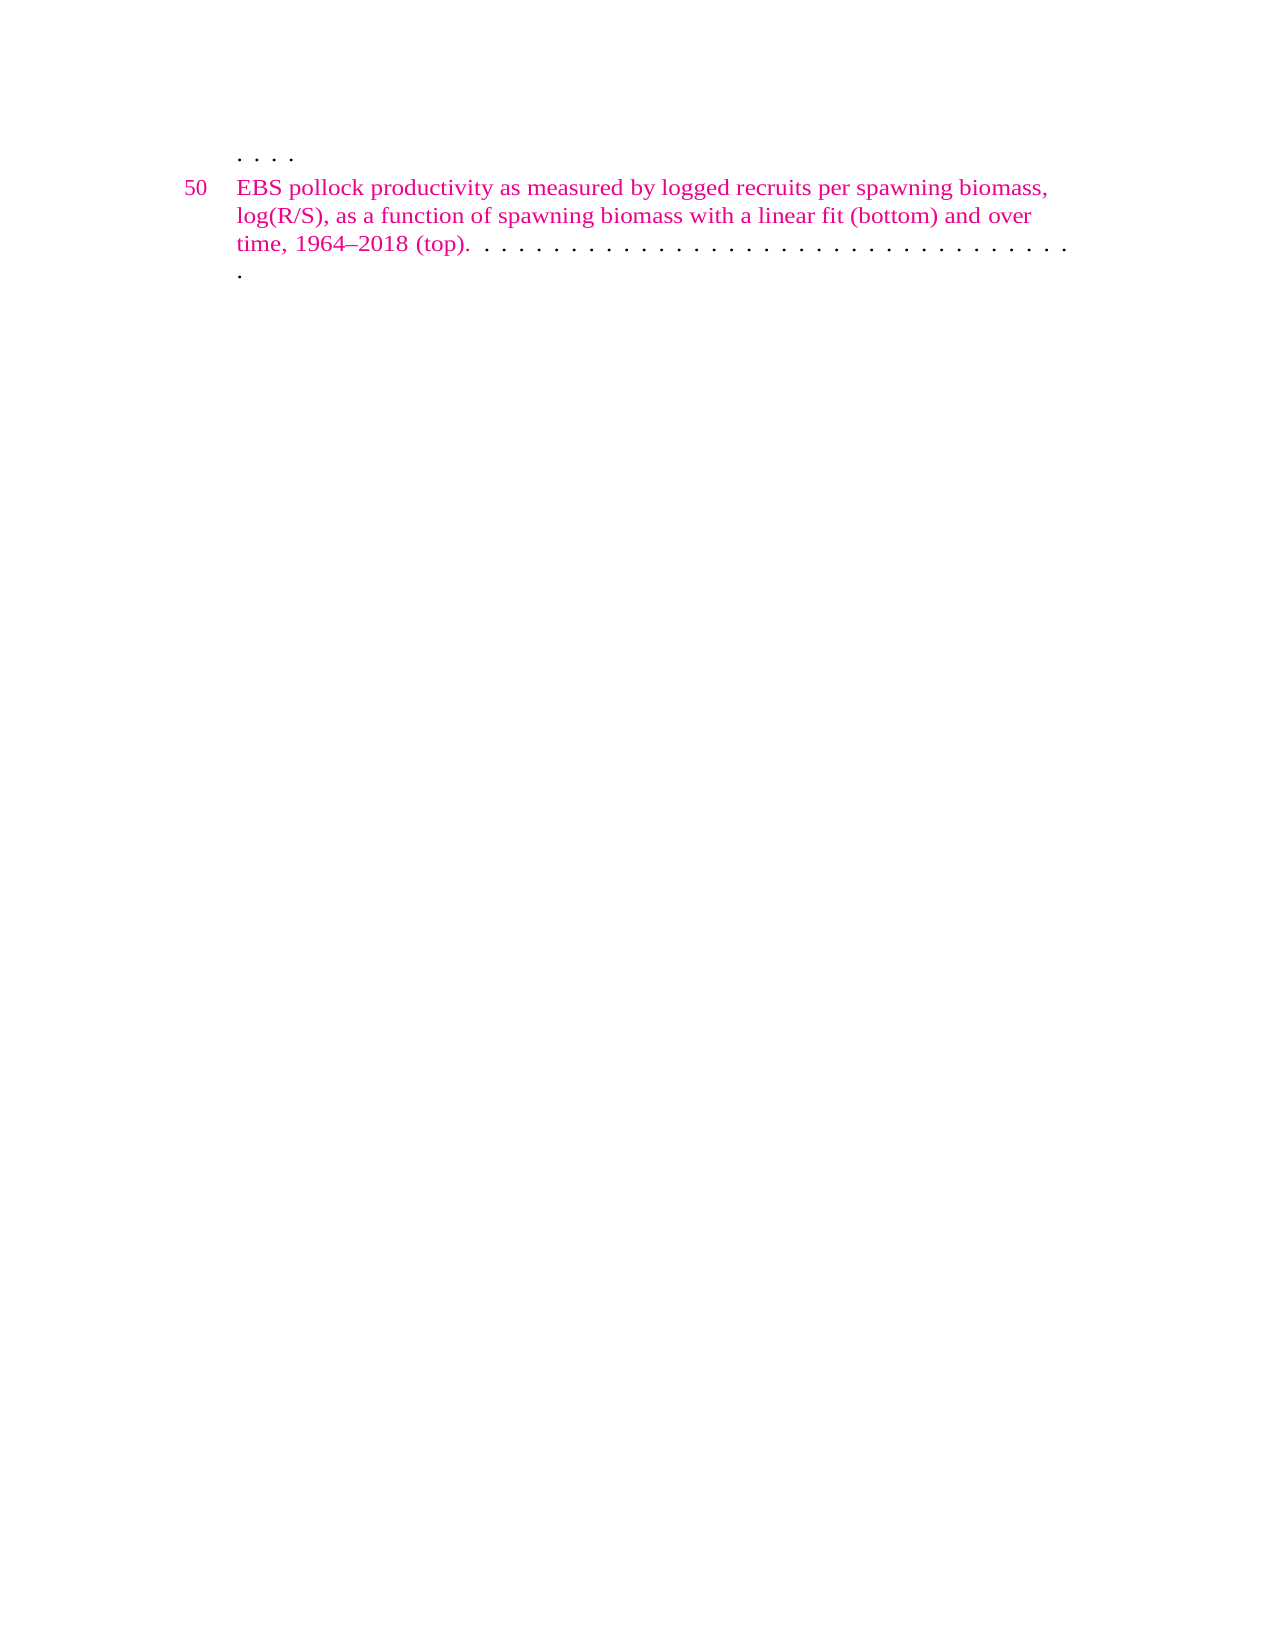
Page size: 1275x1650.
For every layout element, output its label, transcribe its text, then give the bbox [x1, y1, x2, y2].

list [184, 139, 1082, 166]
list EBS pollock productivity as measured by logged recruits per spawning biomass, log(R/S), as a function of spawning biomass with a linear fit (bottom) and over time, 1964–2018 (top). . . . . . . . . . . . . . . . . . . . . . . . . . . . . . . . . . . . [184, 174, 1082, 284]
